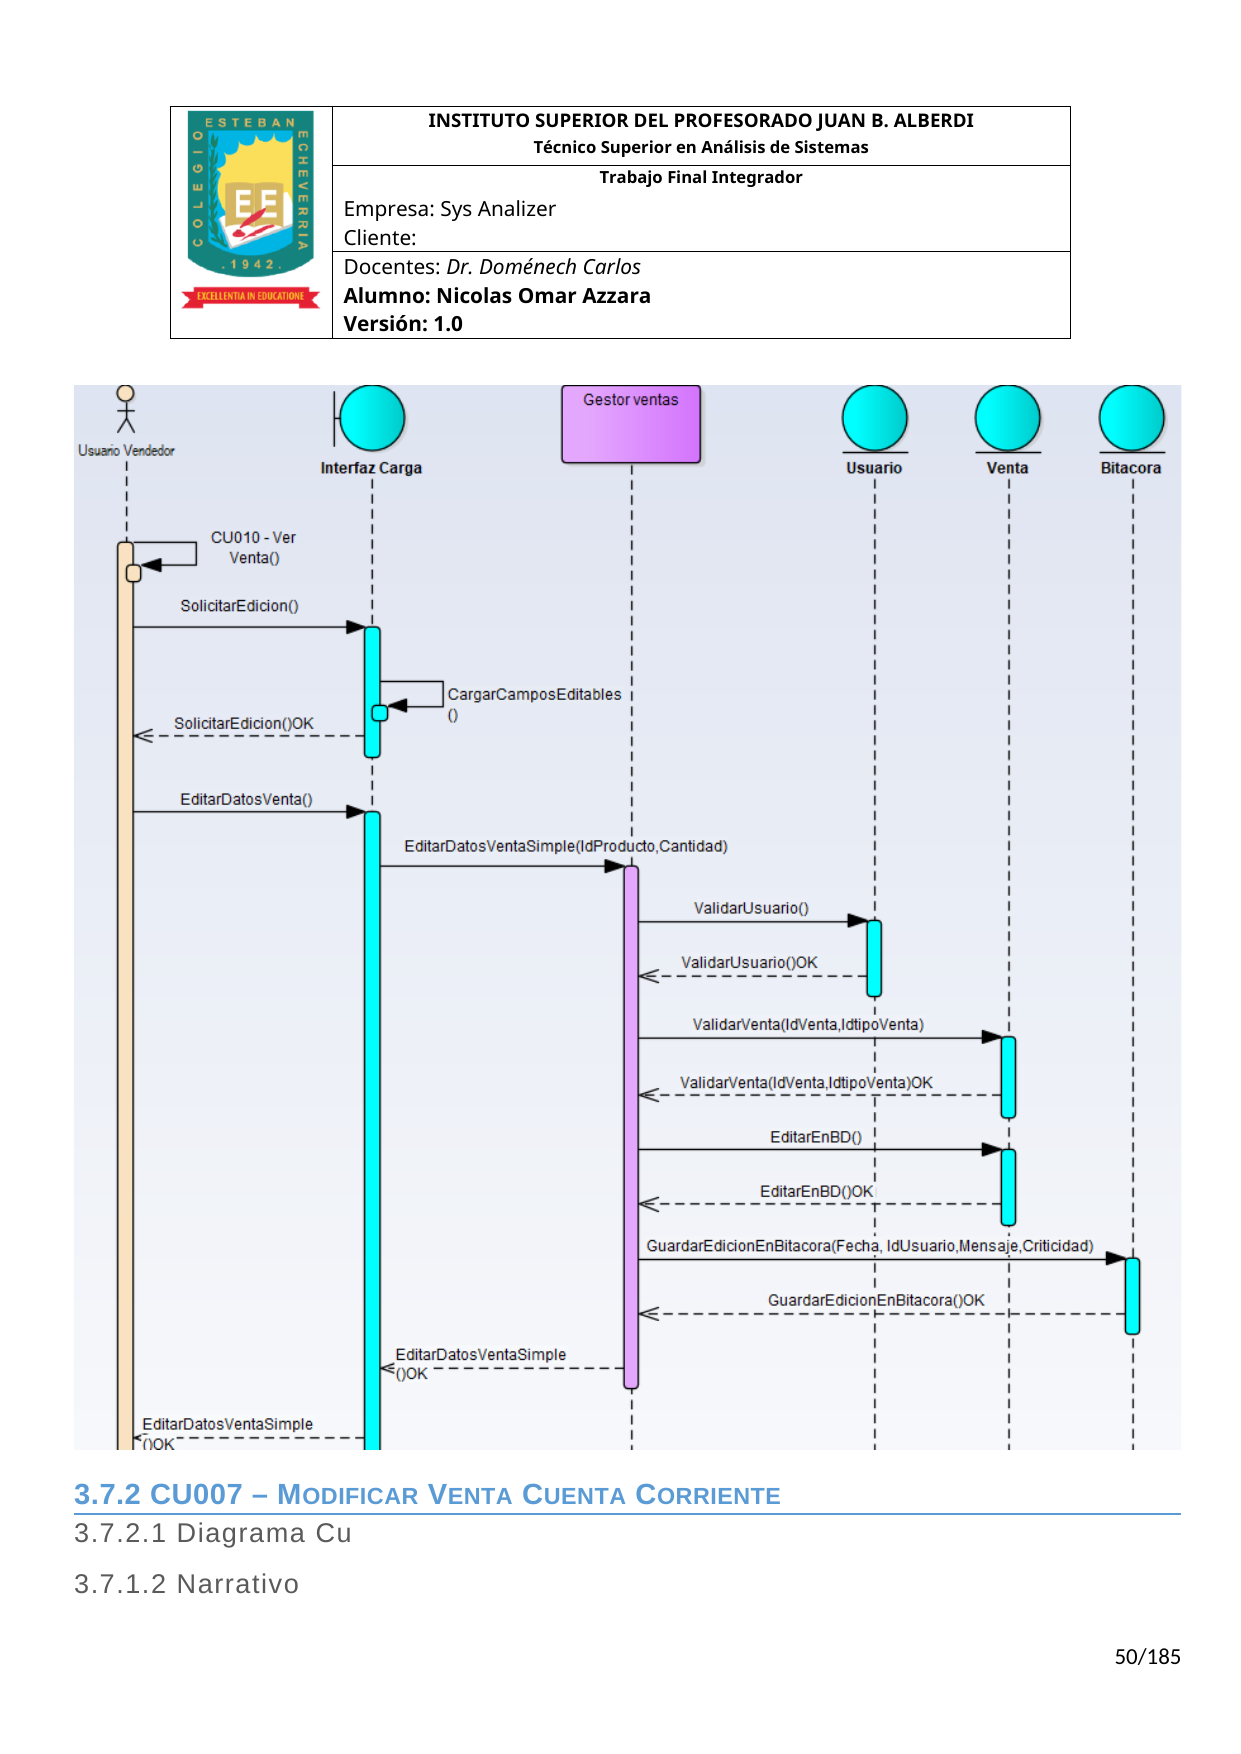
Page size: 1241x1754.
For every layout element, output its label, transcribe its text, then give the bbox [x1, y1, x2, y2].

picture [73, 385, 1182, 1450]
subtitle 3.7.2 CU007 – Modificar Venta Cuenta Corriente [74, 1477, 1181, 1513]
subtitle 3.7.2.1 Diagrama Cu [74, 1517, 1181, 1549]
subtitle 3.7.1.2 Narrativo [74, 1568, 1181, 1599]
picture [181, 107, 321, 322]
